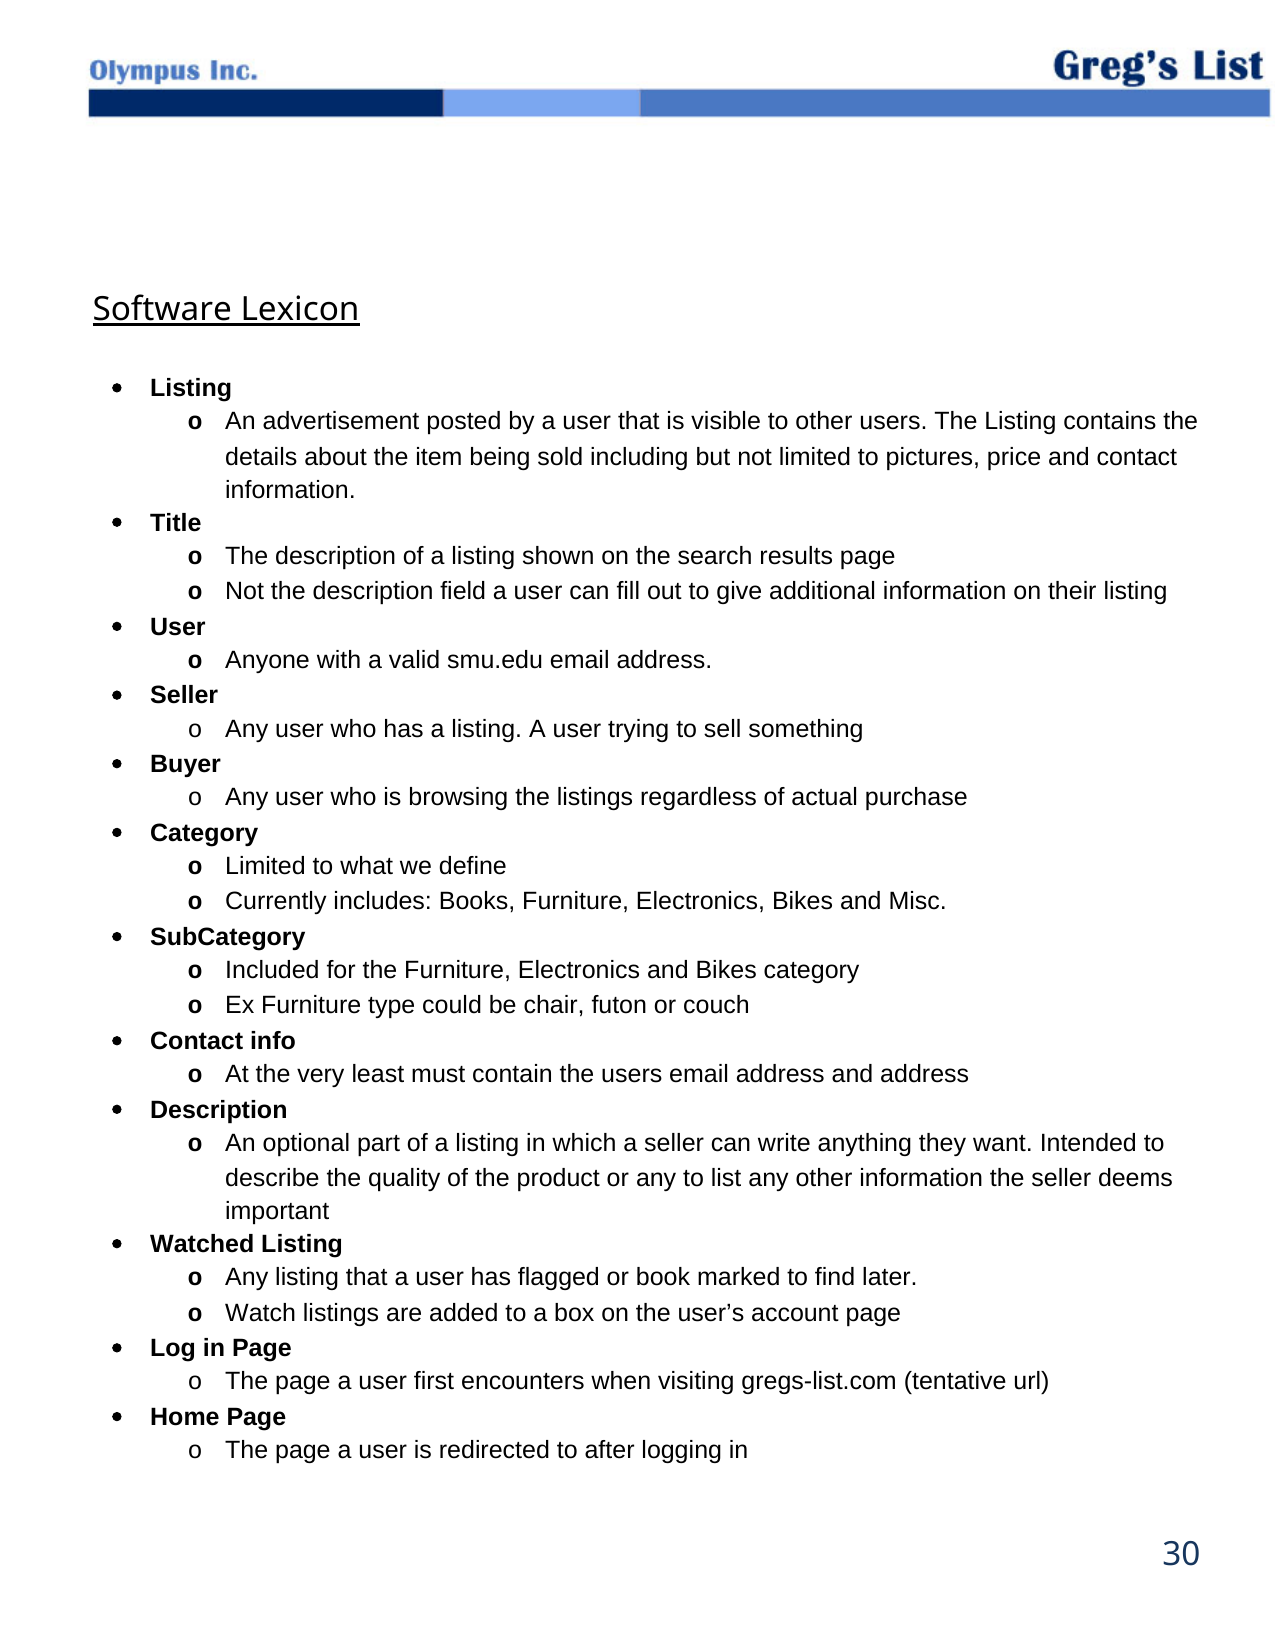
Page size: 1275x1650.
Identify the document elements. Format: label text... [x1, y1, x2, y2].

list An advertisement posted by a user that is visible to other users. The Listing contains the details about the item being sold including but not limited to pictures, price and contact information. [187, 406, 1200, 503]
list The page a user is redirected to after logging in [187, 1435, 1200, 1466]
list Watched Listing [112, 1229, 1200, 1258]
list Limited to what we define [187, 851, 1200, 882]
list Anyone with a valid smu.edu email address. [187, 645, 1200, 676]
list SubCategory [112, 922, 1200, 951]
list Ex Furniture type could be chair, futon or couch [187, 991, 1200, 1021]
list Description [112, 1095, 1200, 1123]
list Included for the Furniture, Electronics and Bikes category [187, 955, 1200, 986]
list The description of a listing shown on the search results page [187, 541, 1200, 572]
list Contact info [112, 1026, 1200, 1055]
list Home Page [112, 1402, 1200, 1431]
list Any listing that a user has flagged or book marked to find later. [187, 1262, 1200, 1293]
list The page a user first encounters when visiting gregs-list.com (tentative url) [187, 1366, 1200, 1397]
list An optional part of a listing in which a seller can write anything they want. Intended to describe the quality of the product or any to list any other information the seller deems important [187, 1128, 1200, 1225]
list Any user who is browsing the listings regardless of actual purchase [187, 782, 1200, 813]
list Watch listings are added to a box on the user’s account page [187, 1298, 1200, 1329]
list Buyer [112, 749, 1200, 778]
list Any user who has a listing. A user trying to sell something [187, 713, 1200, 744]
list Listing [112, 373, 1200, 402]
list Seller [112, 680, 1200, 709]
list Title [112, 508, 1200, 536]
picture [75, 30, 1275, 133]
list Category [112, 818, 1200, 847]
subtitle Software Lexicon [75, 285, 1200, 331]
list At the very least must contain the users email address and address [187, 1059, 1200, 1090]
list Not the description field a user can fill out to give additional information on their listing [187, 576, 1200, 607]
list User [112, 612, 1200, 641]
list Log in Page [112, 1333, 1200, 1362]
list Currently includes: Books, Furniture, Electronics, Bikes and Misc. [187, 886, 1200, 917]
